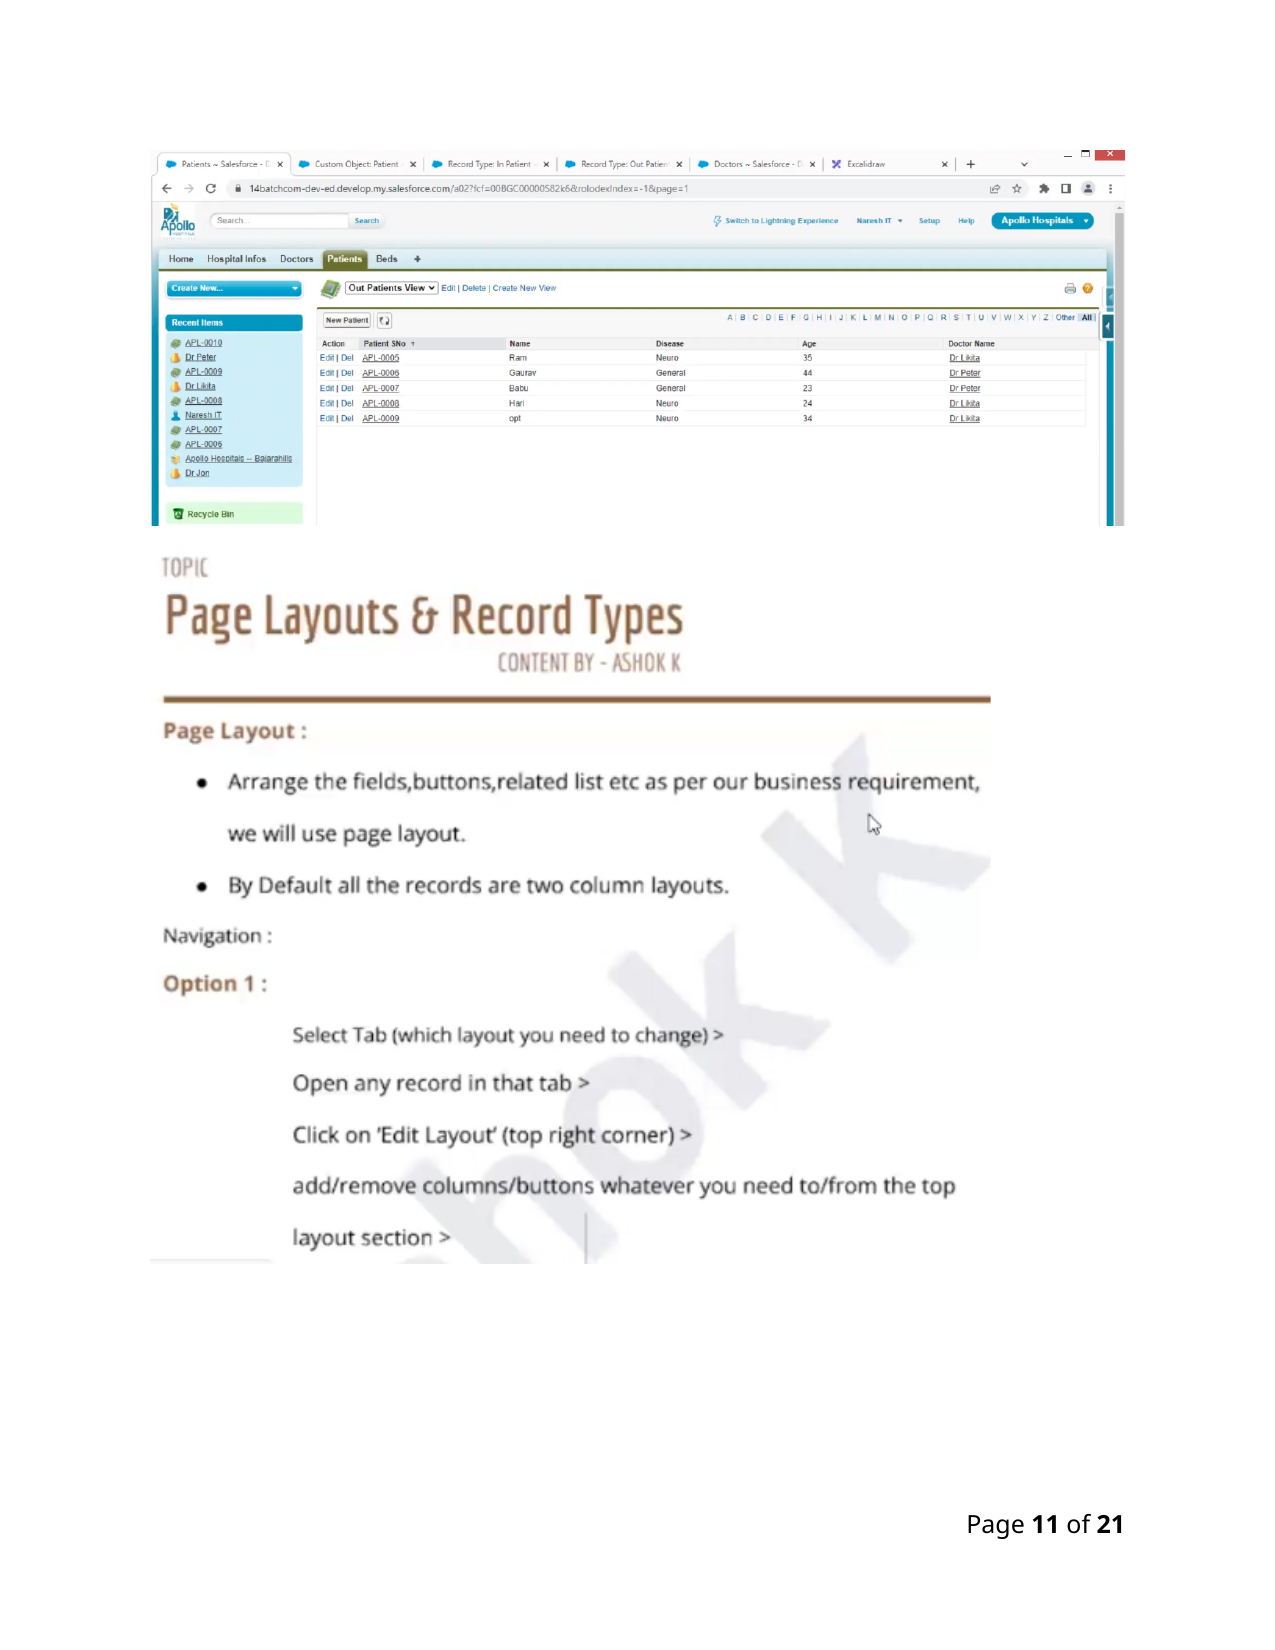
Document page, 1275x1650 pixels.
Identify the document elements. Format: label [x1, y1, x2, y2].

picture [150, 546, 991, 1264]
picture [150, 150, 1125, 526]
